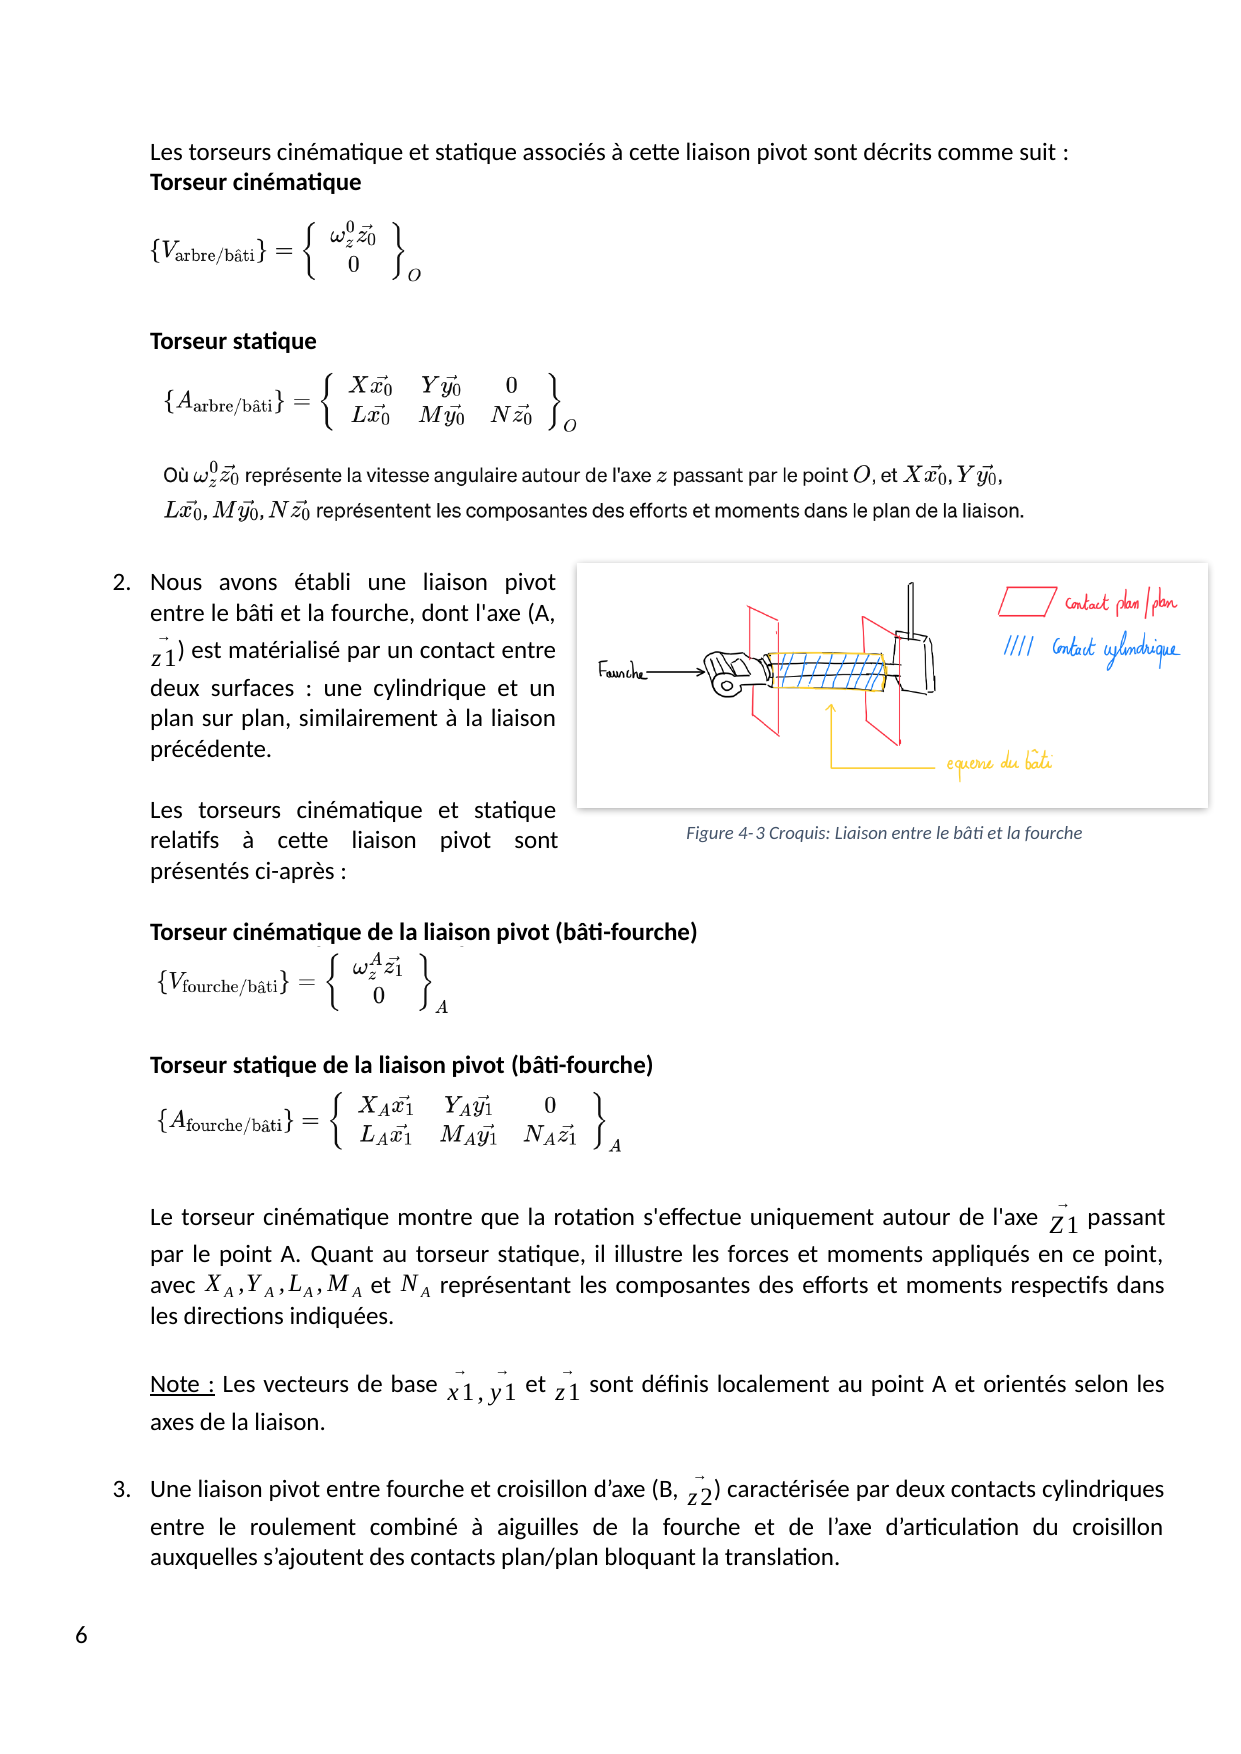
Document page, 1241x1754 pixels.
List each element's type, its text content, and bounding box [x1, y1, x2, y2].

picture [135, 215, 1081, 295]
list Note : Les vecteurs de base et sont définis localement au point A et orientés selon les axes de la liaison. [150, 1362, 1165, 1436]
list Torseur statique de la liaison pivot (bâti-fourche) [150, 1049, 1165, 1079]
list Torseur cinématique [150, 167, 1165, 197]
picture [150, 946, 1067, 1019]
picture [592, 577, 1193, 793]
list Le torseur cinématique montre que la rotation s'effectue uniquement autour de l'axe passant par le point A. Quant au torseur statique, il illustre les forces et moments appliqués en ce point, avec et représentant les composantes des efforts et moments respectifs dans les directions indiquées. [150, 1194, 1165, 1331]
list Torseur cinématique de la liaison pivot (bâti-fourche) [150, 916, 1165, 946]
picture [150, 1086, 1067, 1164]
list Nous avons établi une liaison pivot entre le bâti et la fourche, dont l'axe (A, ) est matérialisé par un contact entre deux surfaces : une cylindrique et un plan sur plan, similairement à la liaison précédente. [112, 566, 573, 763]
list Torseur statique [150, 325, 1165, 355]
picture [150, 366, 1095, 536]
list Une liaison pivot entre fourche et croisillon d’axe (B, ) caractérisée par deux contacts cylindriques entre le roulement combiné à aiguilles de la fourche et de l’axe d’articulation du croisillon auxquelles s’ajoutent des contacts plan/plan bloquant la translation. [112, 1467, 1165, 1572]
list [150, 75, 1165, 167]
list Les torseurs cinématique et statique relatifs à cette liaison pivot sont présentés ci-après : [150, 794, 1165, 885]
